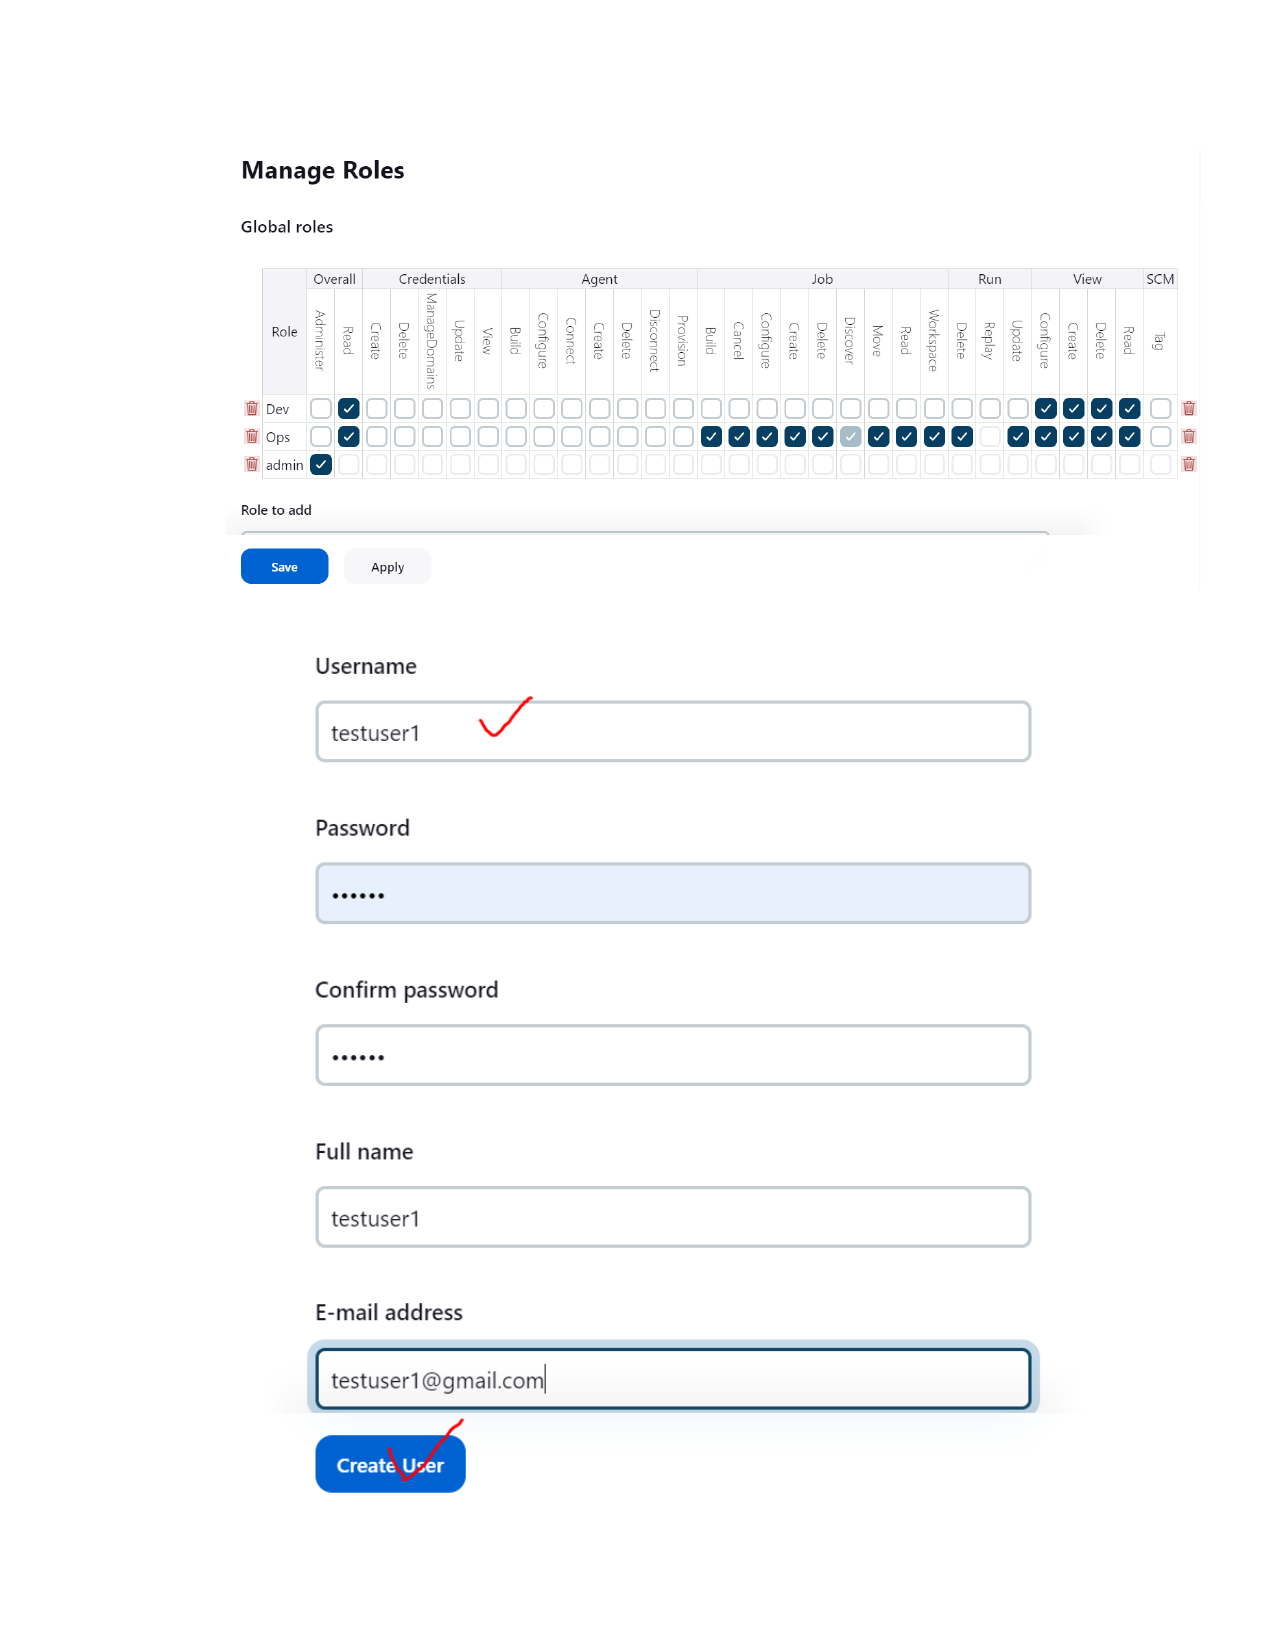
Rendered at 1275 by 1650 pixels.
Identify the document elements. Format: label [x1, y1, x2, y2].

picture [225, 643, 1200, 1497]
picture [225, 150, 1200, 588]
